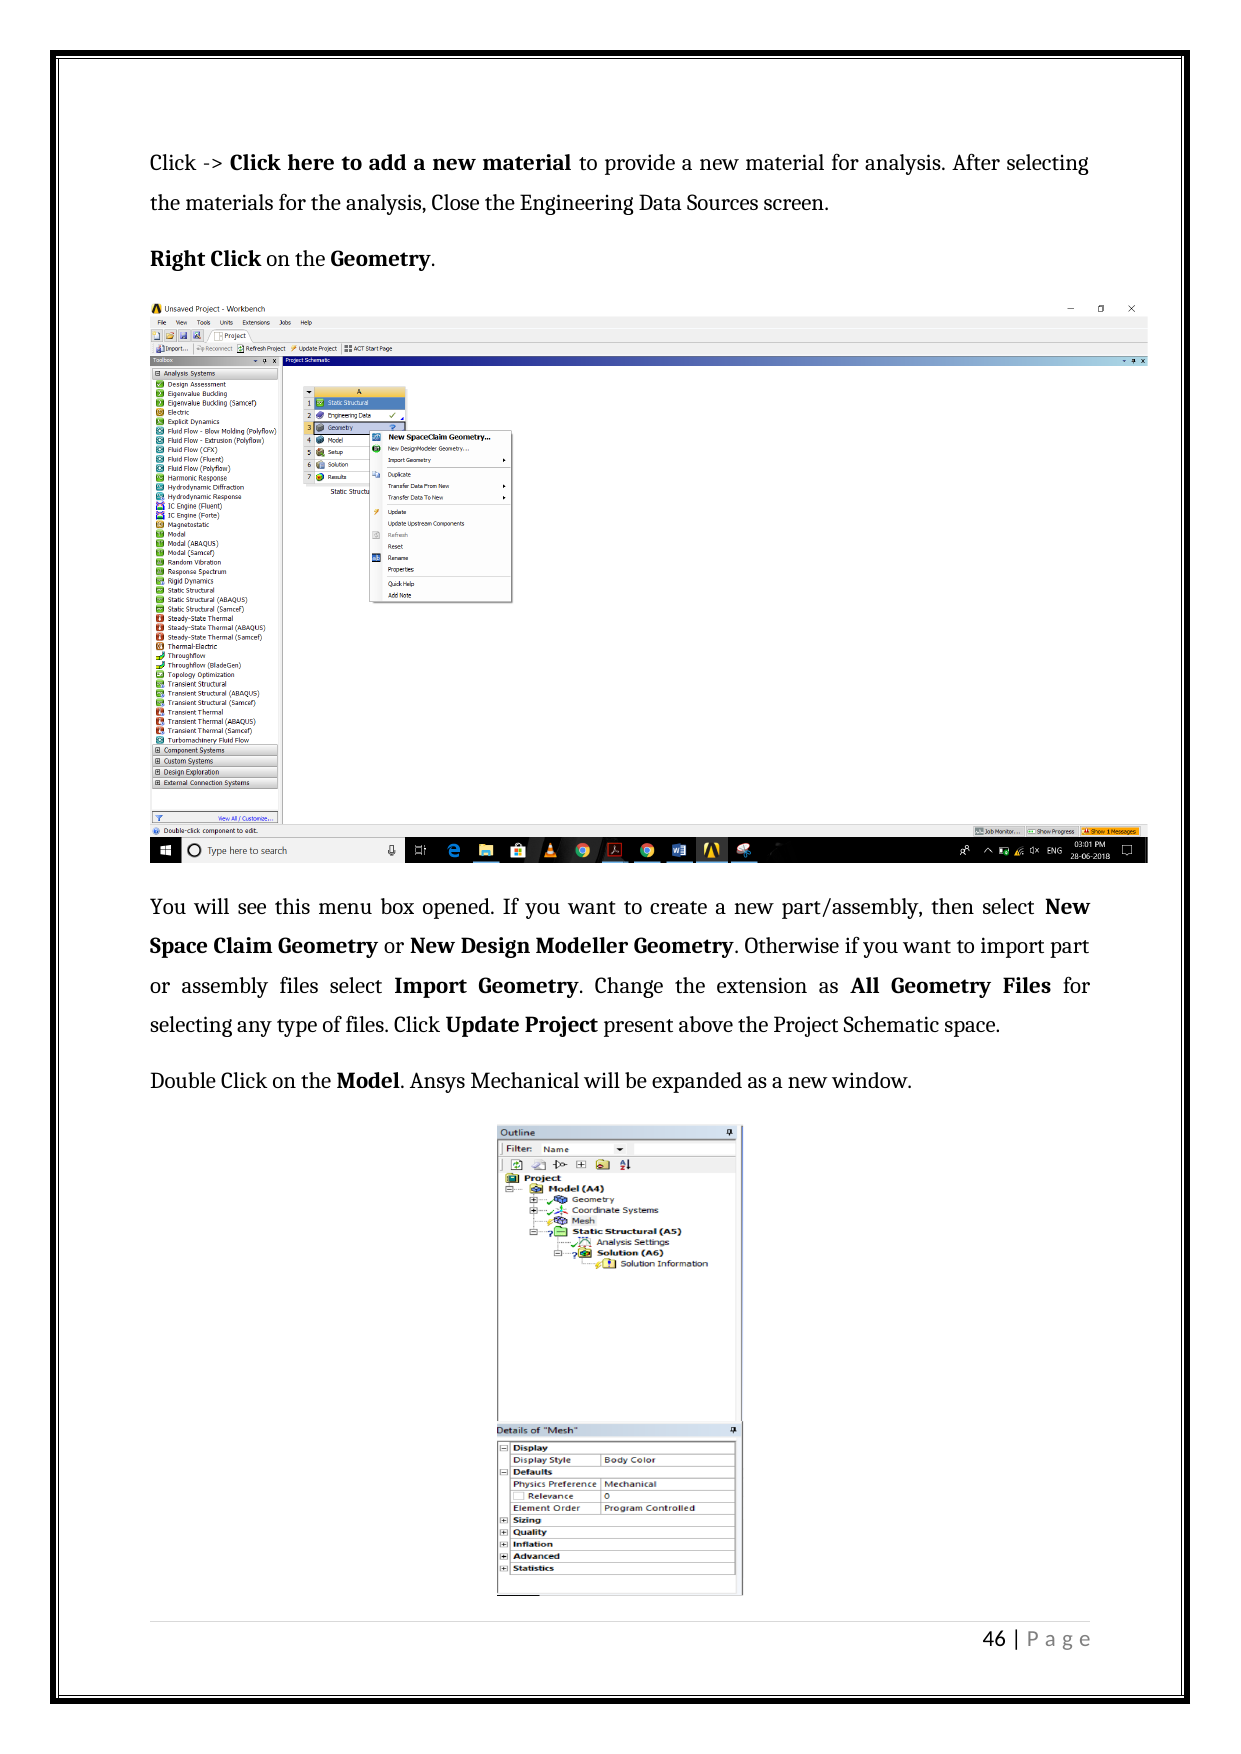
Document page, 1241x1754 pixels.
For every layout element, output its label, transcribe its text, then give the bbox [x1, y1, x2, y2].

text You will see this menu box opened. If you want to create a new part/assembly, then select New Space Claim Geometry or New Design Modeller Geometry. Otherwise if you want to import part or assembly files select Import Geometry. Change the extension as All Geometry Files for selecting any type of files. Click Update Project present above the Project Schematic space. [150, 894, 1090, 1038]
text Click -> Click here to add a new material to provide a new material for analysis. After selecting the materials for the analysis, Close the Engineering Data Sources screen. [150, 150, 1090, 216]
picture [497, 1124, 744, 1596]
text Right Click on the Geometry. [150, 246, 1090, 272]
text Double Click on the Model. Ansys Mechanical will be expanded as a new window. [150, 1068, 1090, 1094]
picture [150, 301, 1148, 863]
